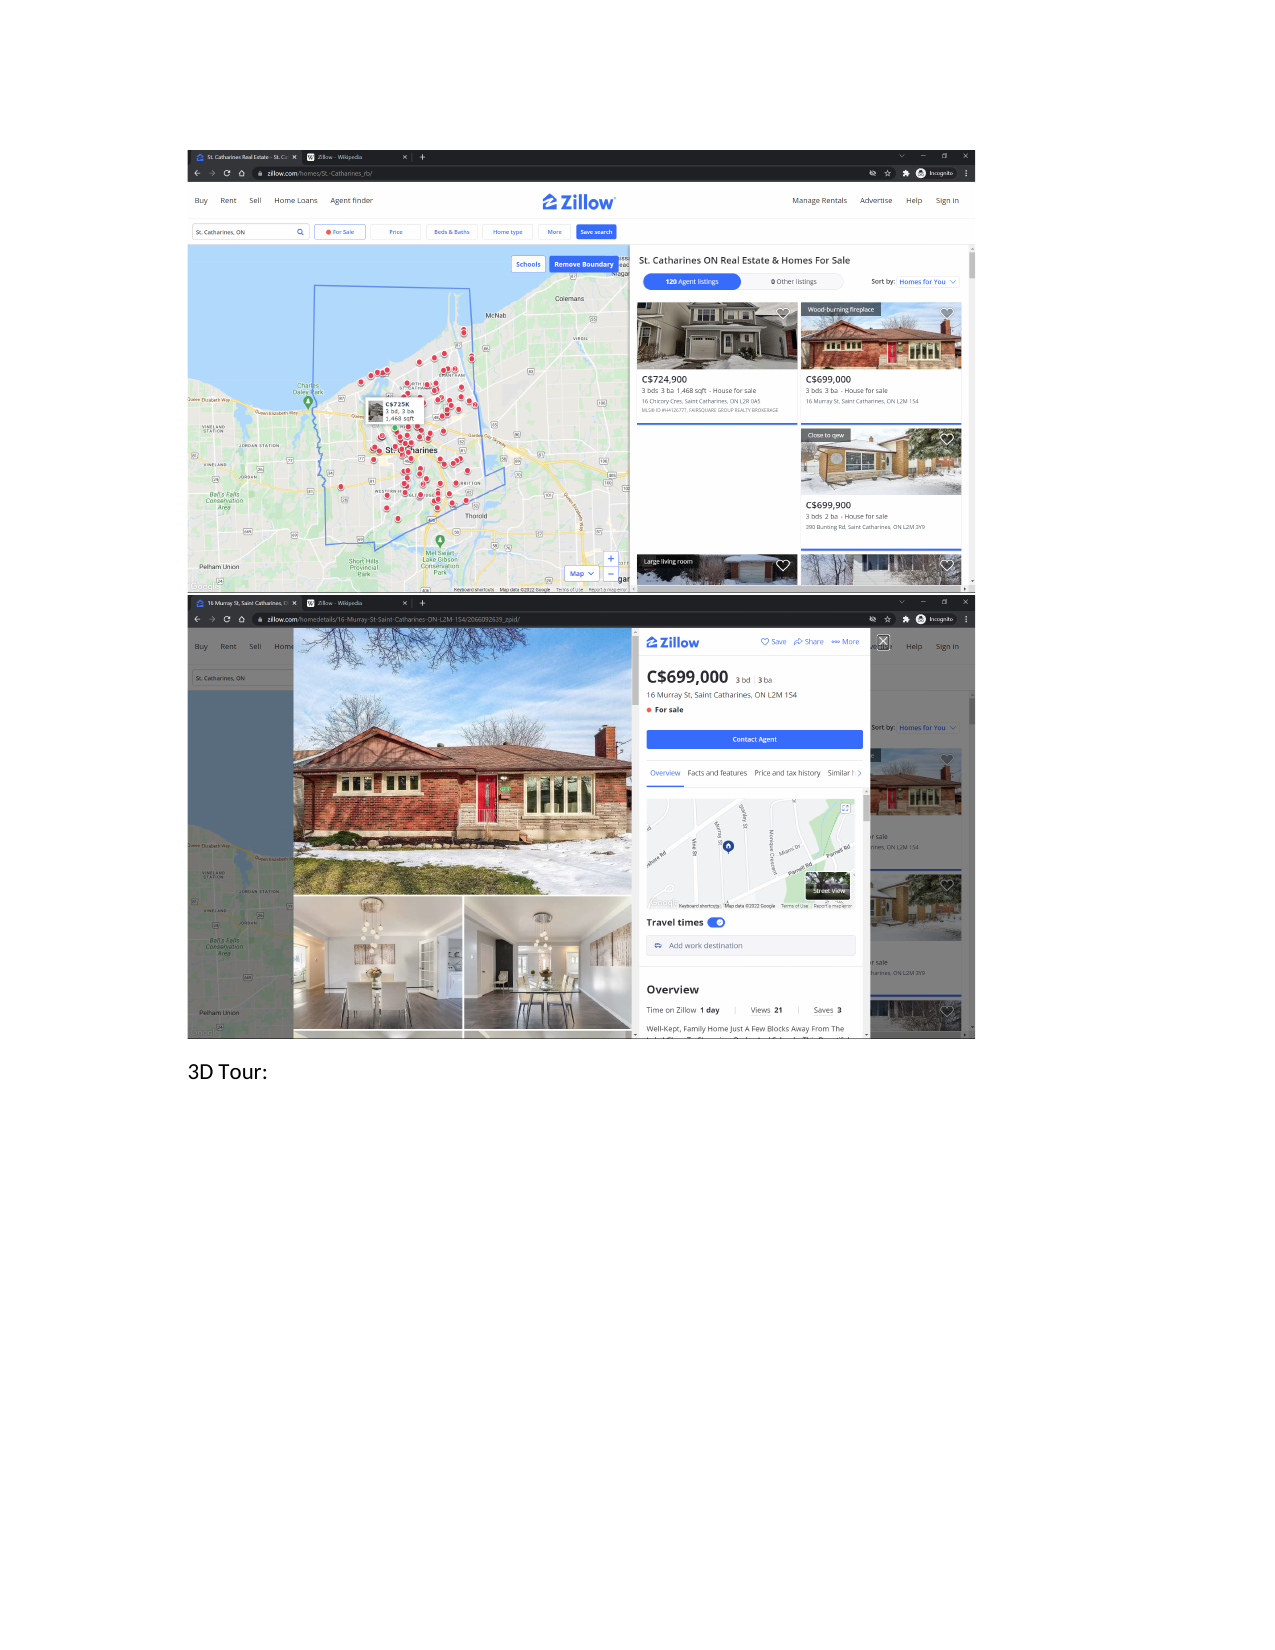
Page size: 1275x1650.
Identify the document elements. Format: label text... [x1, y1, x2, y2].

picture [187, 150, 976, 593]
picture [187, 595, 976, 1039]
text 3D Tour: [187, 1057, 1125, 1085]
